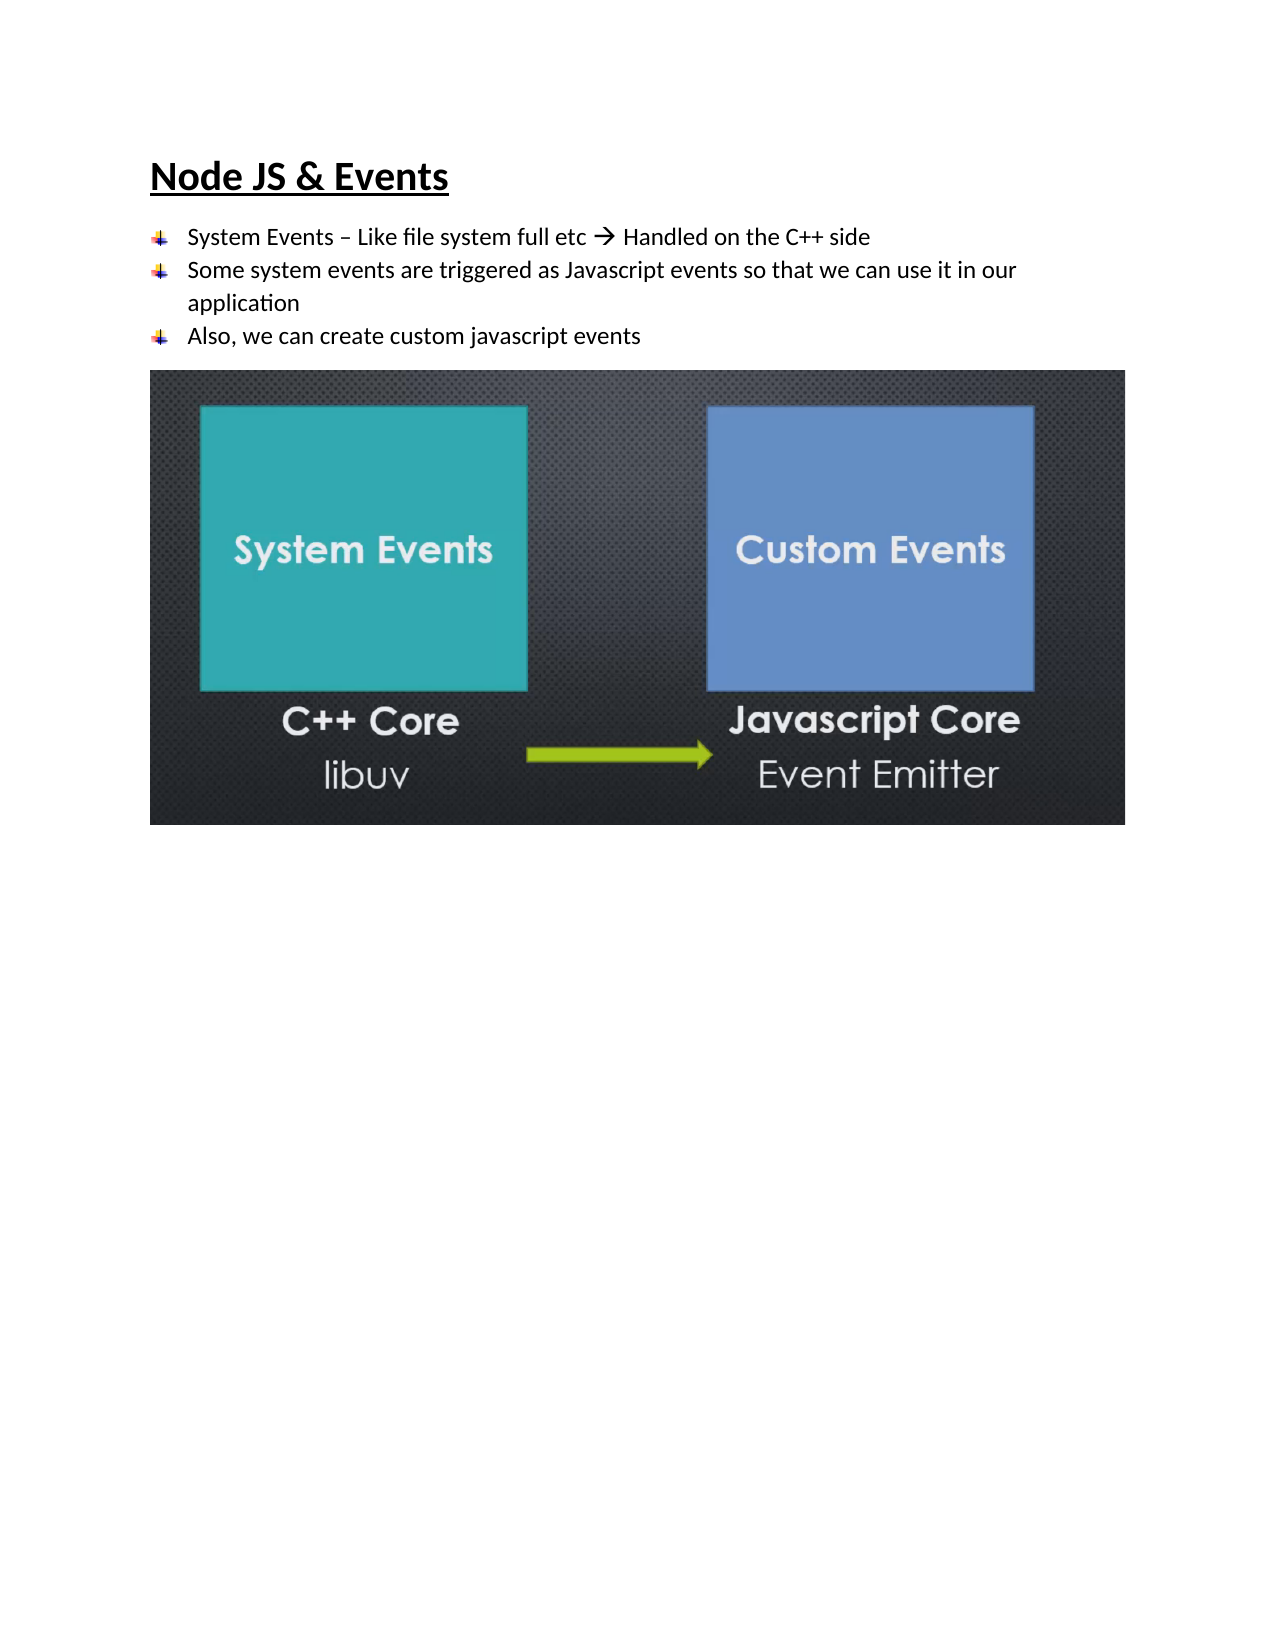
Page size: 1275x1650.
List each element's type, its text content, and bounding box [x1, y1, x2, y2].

picture [151, 328, 168, 345]
list Some system events are triggered as Javascript events so that we can use it in our application [150, 254, 1125, 318]
list System Events – Like file system full etc Handled on the C++ side [150, 222, 1125, 252]
list Also, we can create custom javascript events [150, 320, 1125, 351]
picture [151, 262, 168, 279]
picture [150, 370, 1125, 825]
picture [151, 229, 168, 246]
text Node JS & Events [150, 150, 1125, 201]
